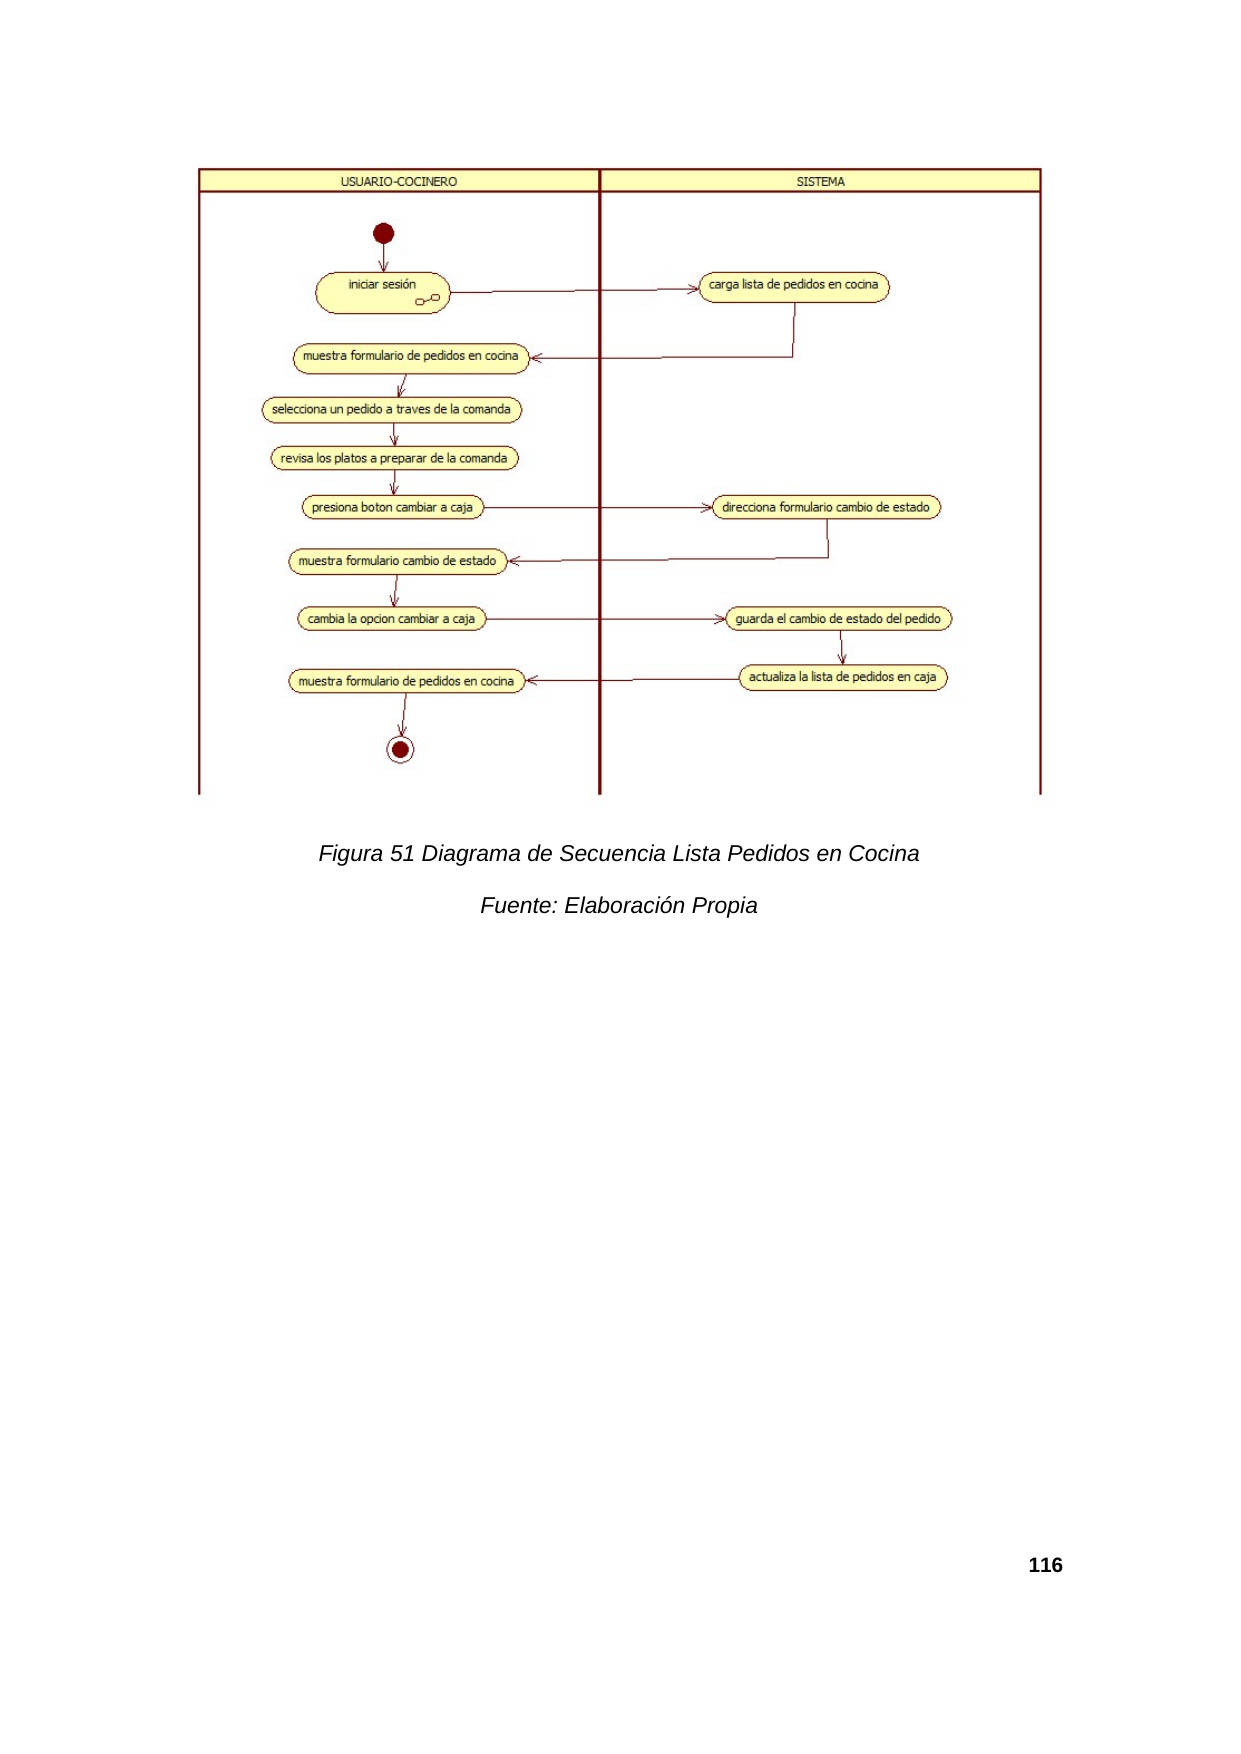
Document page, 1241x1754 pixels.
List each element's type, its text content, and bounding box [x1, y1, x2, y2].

text Figura 51 Diagrama de Secuencia Lista Pedidos en Cocina [177, 840, 1063, 867]
text Fuente: Elaboración Propia [177, 892, 1063, 918]
picture [177, 147, 1063, 816]
